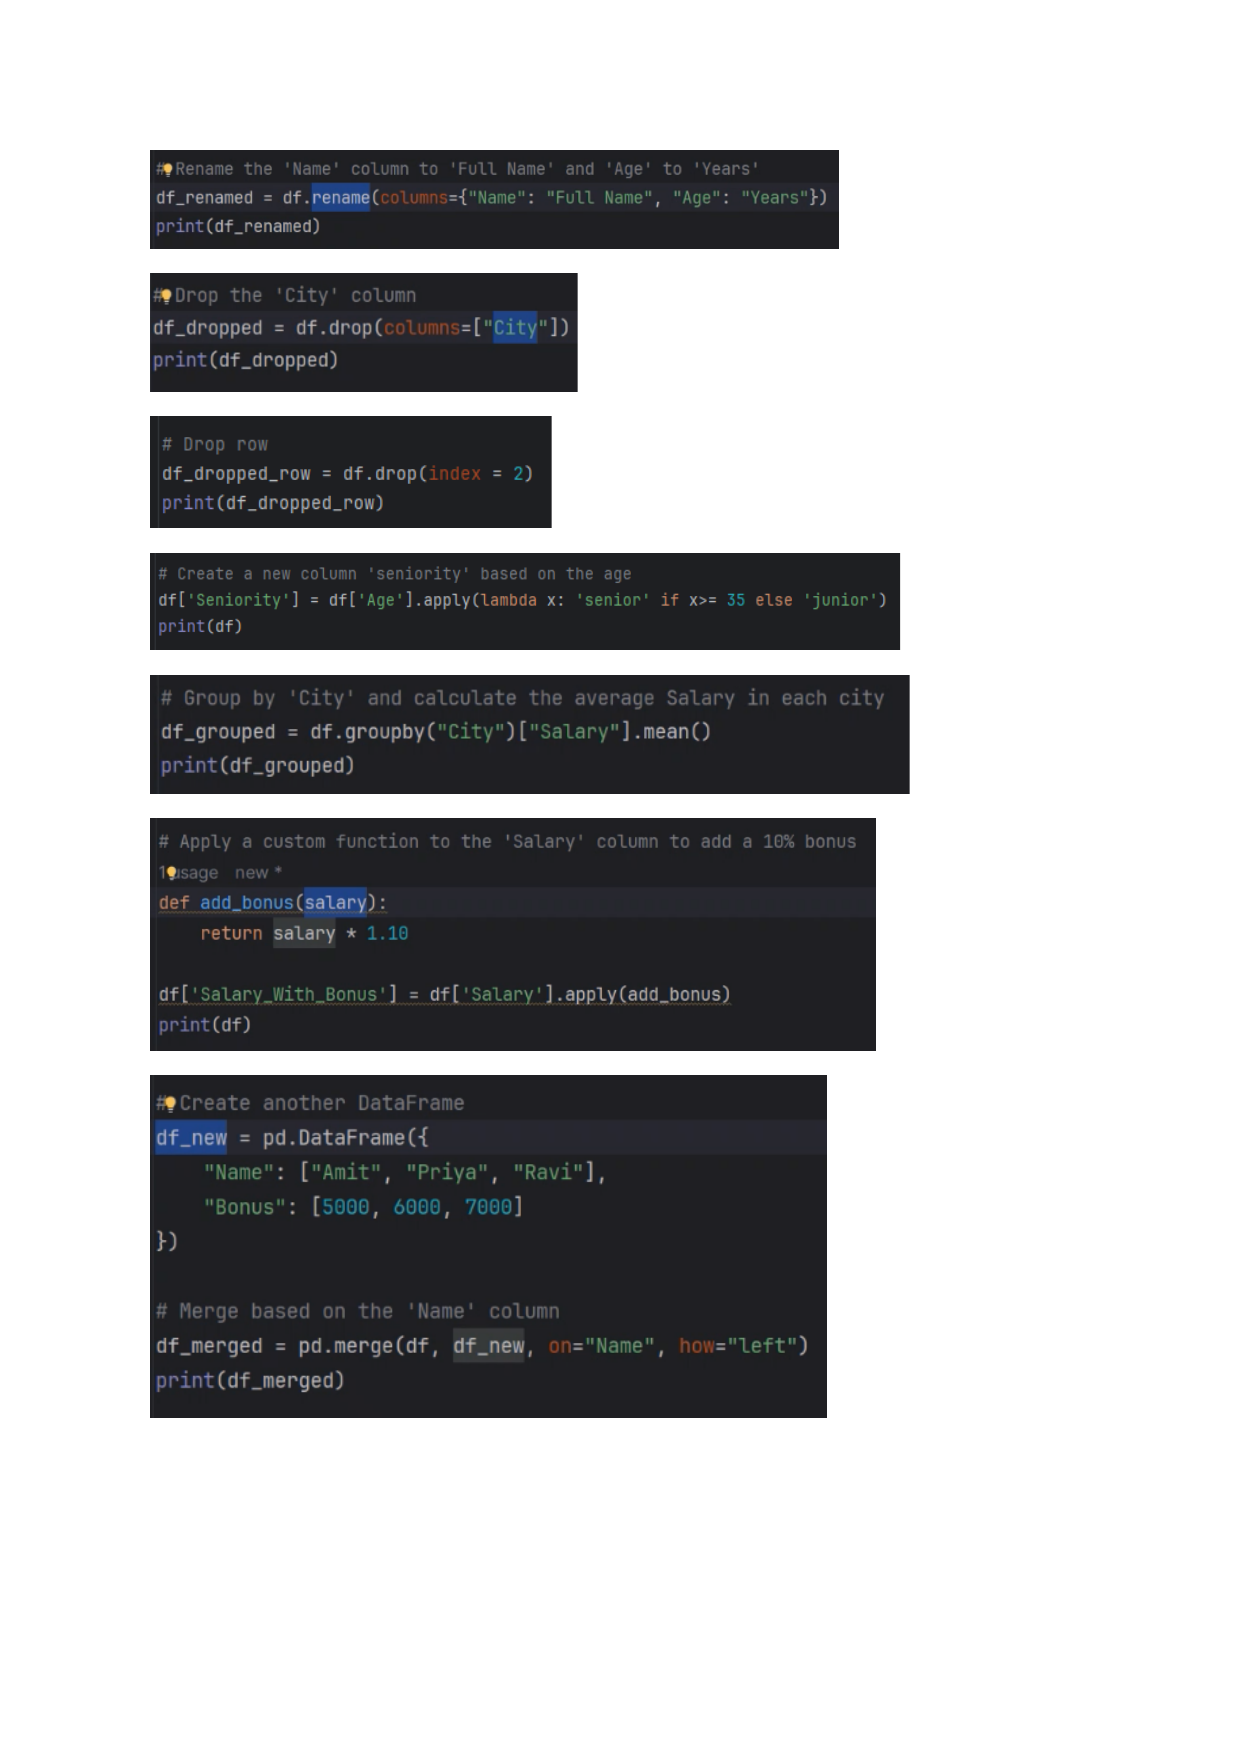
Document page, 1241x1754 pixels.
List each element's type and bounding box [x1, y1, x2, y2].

picture [150, 416, 552, 528]
picture [150, 273, 578, 392]
picture [150, 1075, 827, 1418]
picture [150, 553, 901, 650]
picture [150, 150, 839, 249]
picture [150, 675, 910, 794]
picture [150, 818, 876, 1051]
